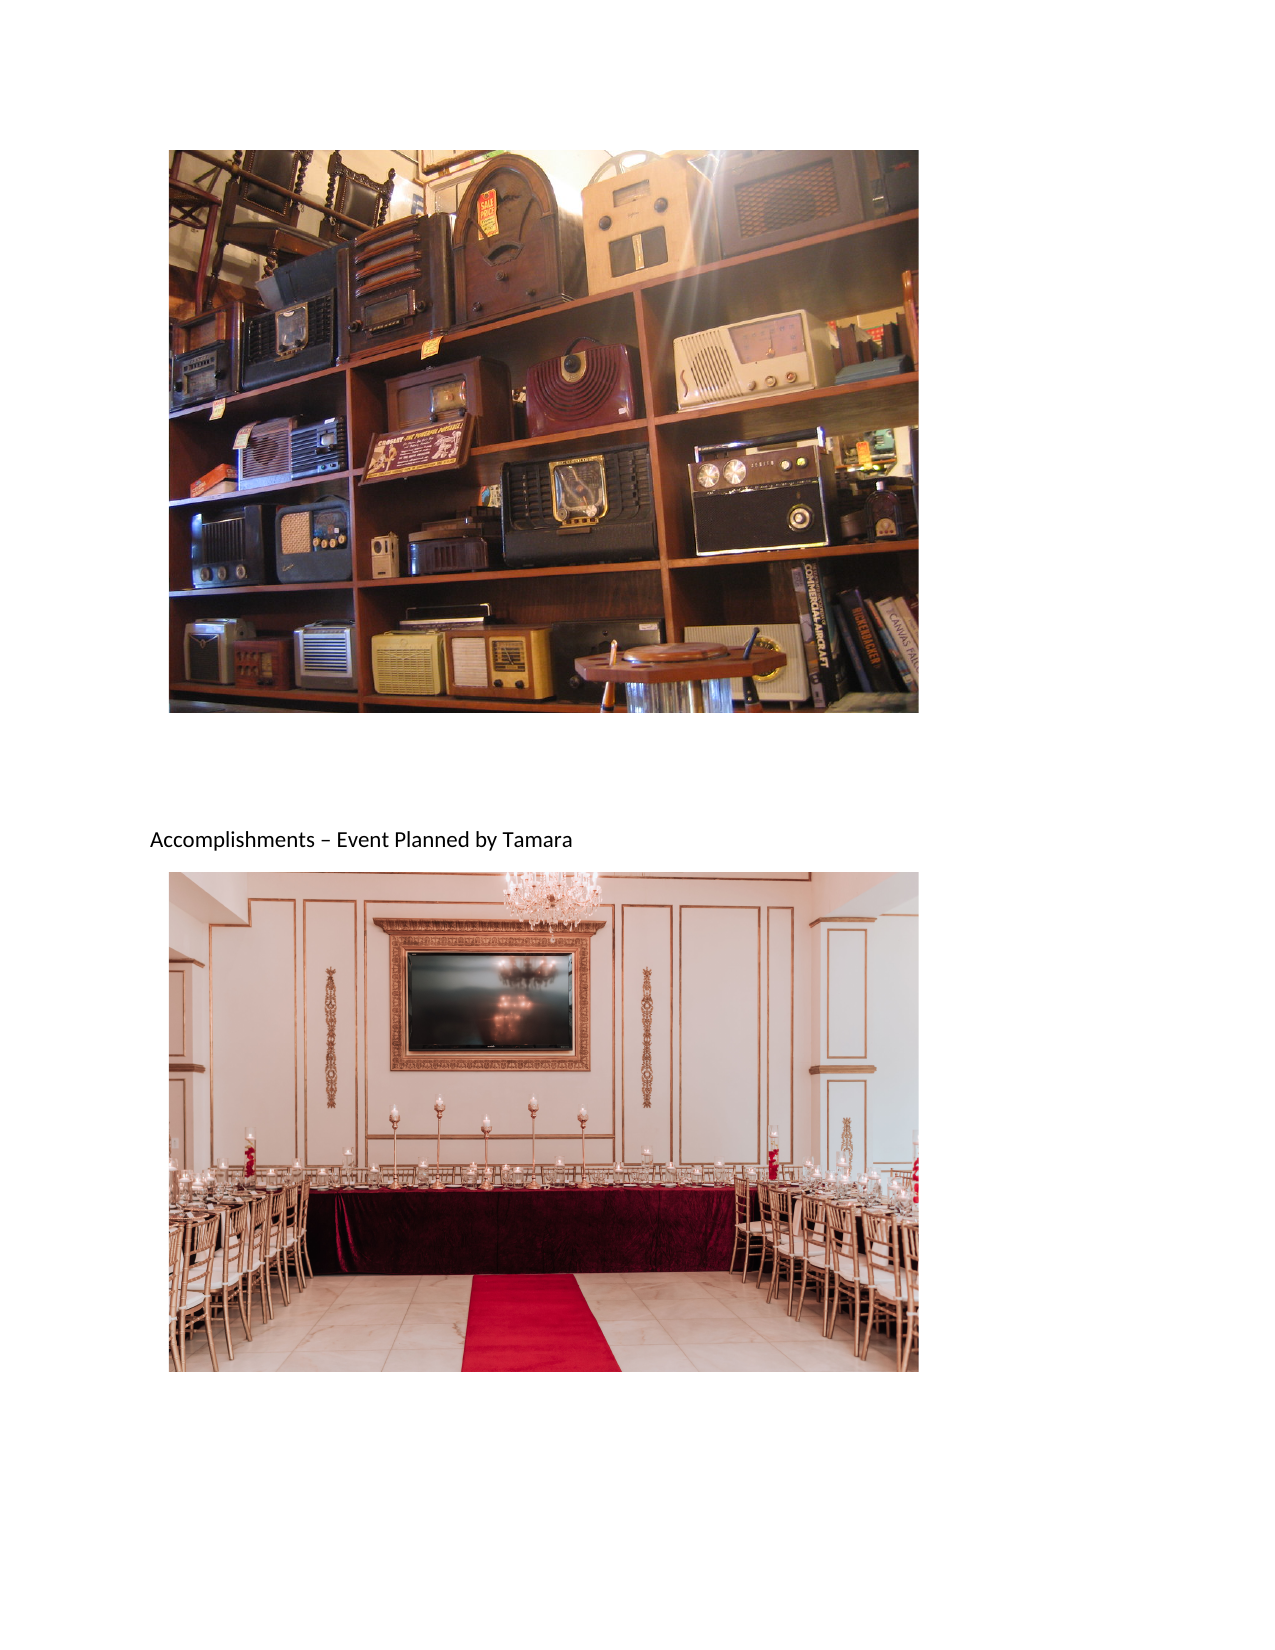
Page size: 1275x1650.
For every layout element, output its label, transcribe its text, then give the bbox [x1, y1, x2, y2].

text Accomplishments – Event Planned by Tamara [150, 825, 1125, 853]
